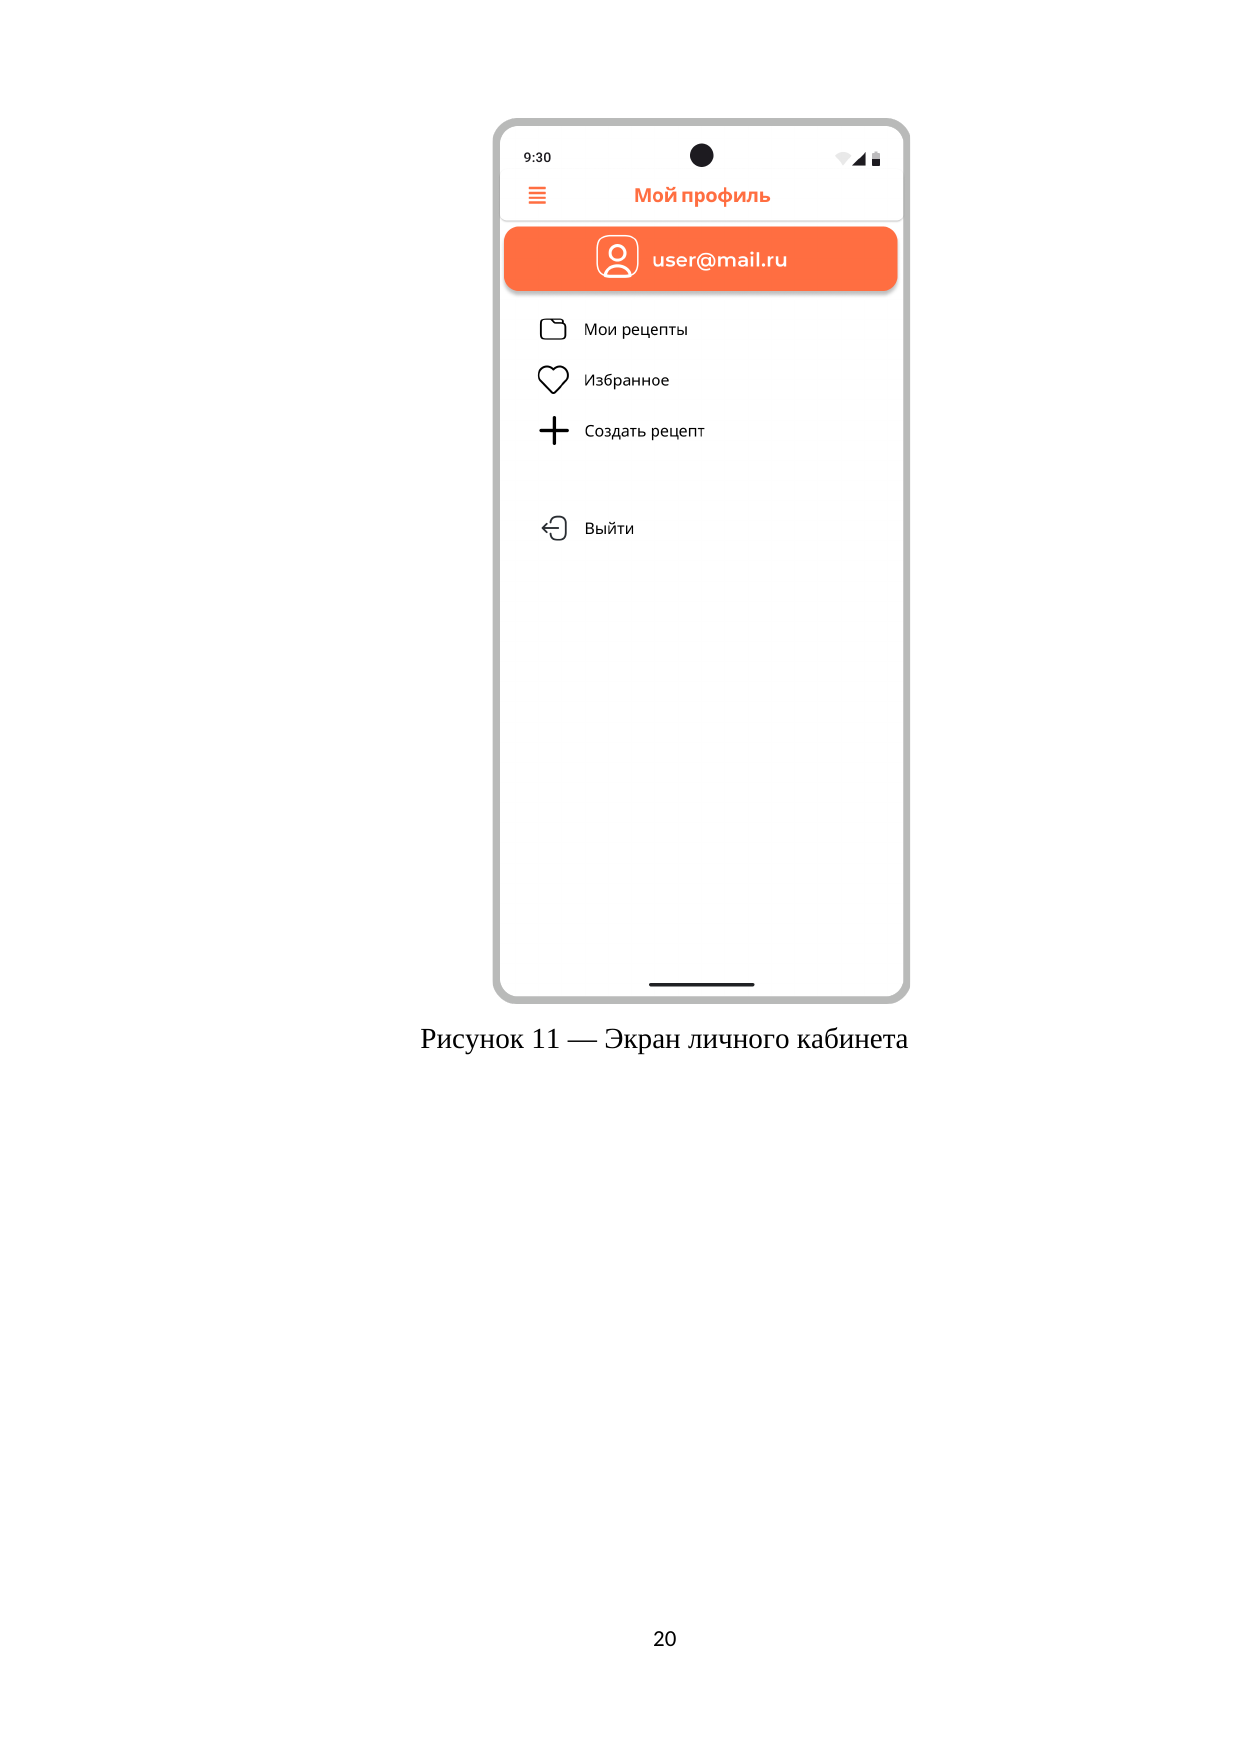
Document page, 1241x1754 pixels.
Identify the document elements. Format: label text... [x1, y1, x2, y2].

picture [492, 118, 911, 1004]
text Экран личного кабинета [177, 1021, 1152, 1054]
